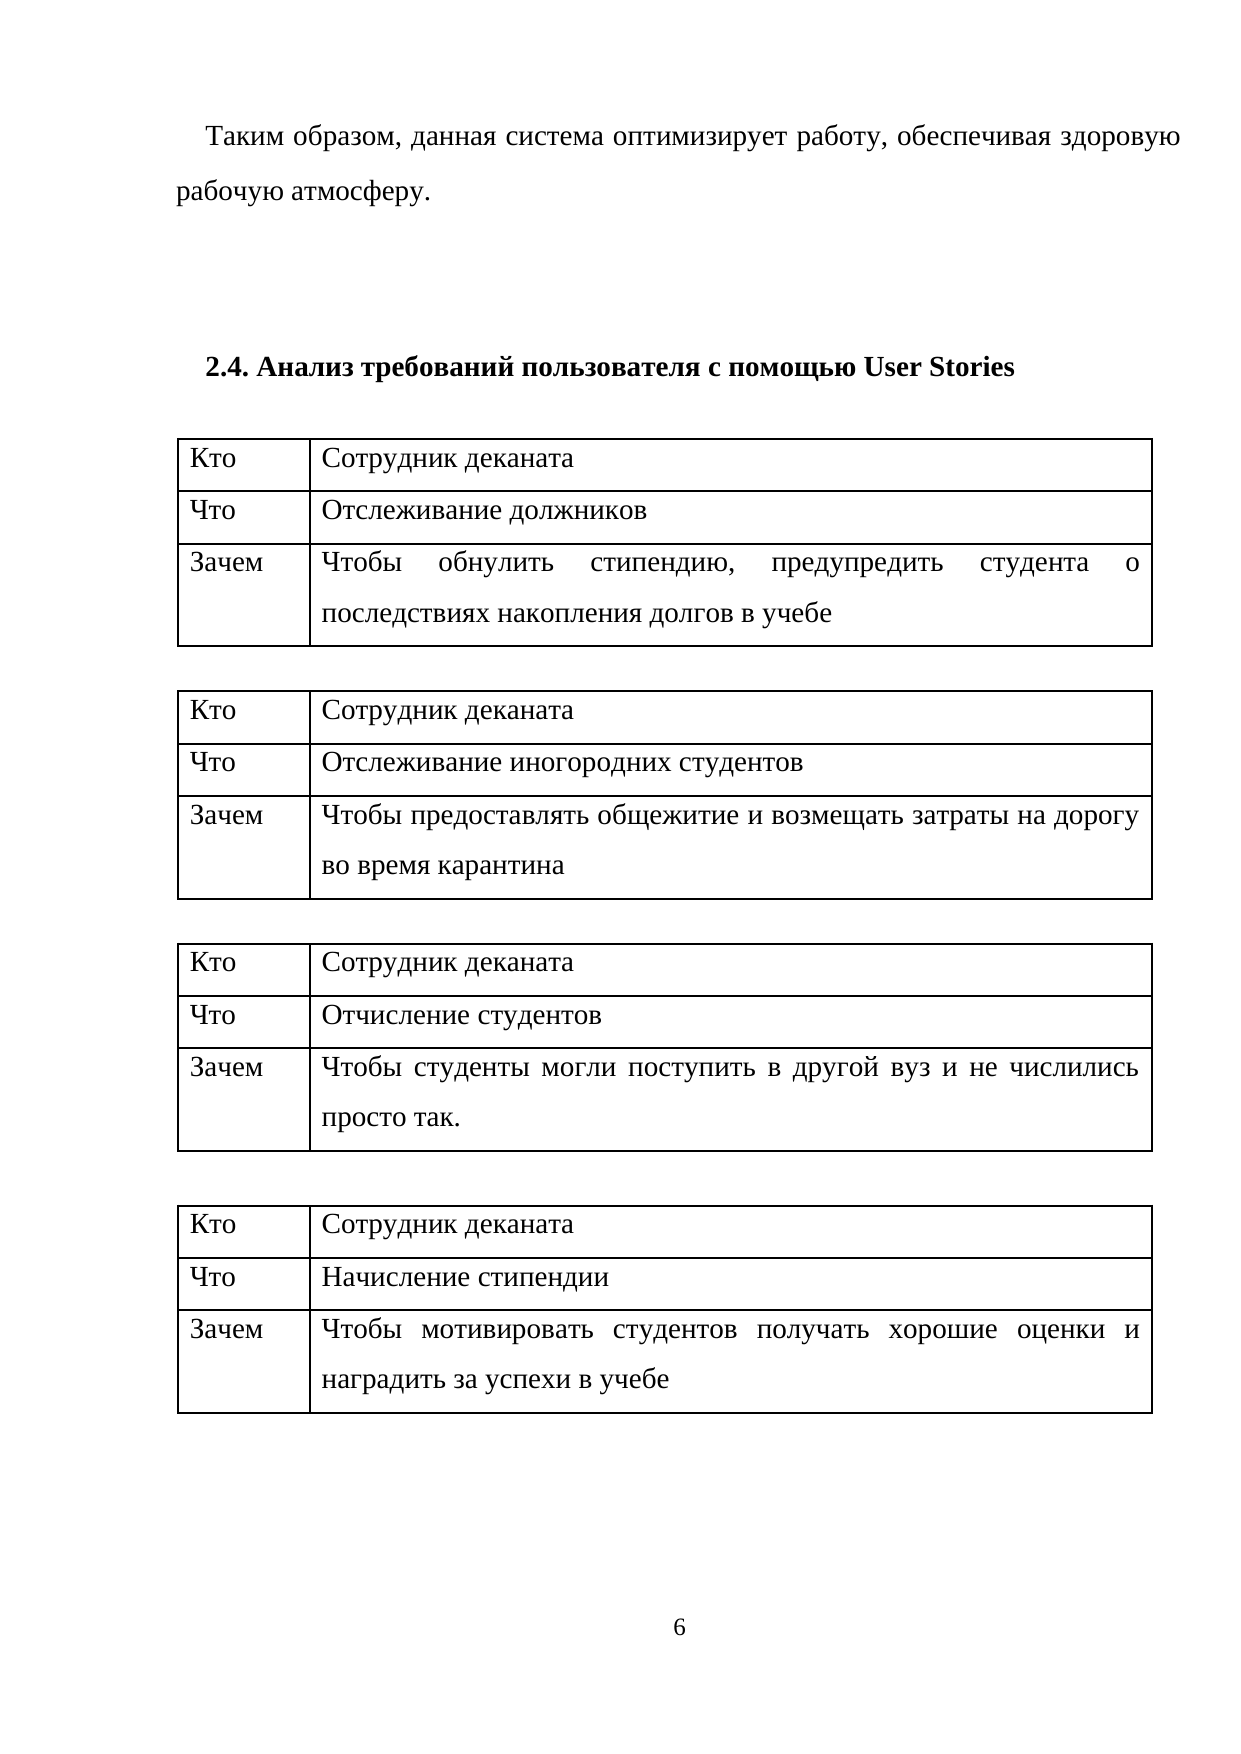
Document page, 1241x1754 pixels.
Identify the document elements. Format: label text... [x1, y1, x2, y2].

table_header Сотрудник деканата [311, 1207, 1151, 1257]
table_cell Отслеживание должников [311, 492, 1151, 542]
table_cell Чтобы студенты могли поступить в другой вуз и не числились просто так. [311, 1049, 1151, 1150]
table_header Сотрудник деканата [311, 440, 1151, 490]
table_header Сотрудник деканата [311, 692, 1151, 742]
table_cell Что [179, 1259, 309, 1309]
table_cell Зачем [179, 1311, 309, 1412]
table_cell Чтобы обнулить стипендию, предупредить студента о последствиях накопления долгов в учебе [311, 545, 1151, 645]
table_cell Что [179, 492, 309, 542]
table_cell Зачем [179, 797, 309, 897]
table_cell Зачем [179, 545, 309, 645]
table_cell Чтобы предоставлять общежитие и возмещать затраты на дорогу во время карантина [311, 797, 1151, 897]
table_cell Отчисление студентов [311, 997, 1151, 1047]
subtitle 2.4. Анализ требований пользователя с помощью User Stories [205, 349, 1182, 383]
table_header Кто [179, 945, 309, 995]
table_cell Что [179, 997, 309, 1047]
table_cell Начисление стипендии [311, 1259, 1151, 1309]
table_header Сотрудник деканата [311, 945, 1151, 995]
table_header Кто [179, 1207, 309, 1257]
table_cell Что [179, 745, 309, 795]
table_header Кто [179, 692, 309, 742]
table_cell Отслеживание иногородних студентов [311, 745, 1151, 795]
table_cell Зачем [179, 1049, 309, 1150]
text Таким образом, данная система оптимизирует работу, обеспечивая здоровую рабочую атмосферу. [176, 118, 1182, 207]
table_header Кто [179, 440, 309, 490]
table_cell Чтобы мотивировать студентов получать хорошие оценки и наградить за успехи в учебе [311, 1311, 1151, 1412]
